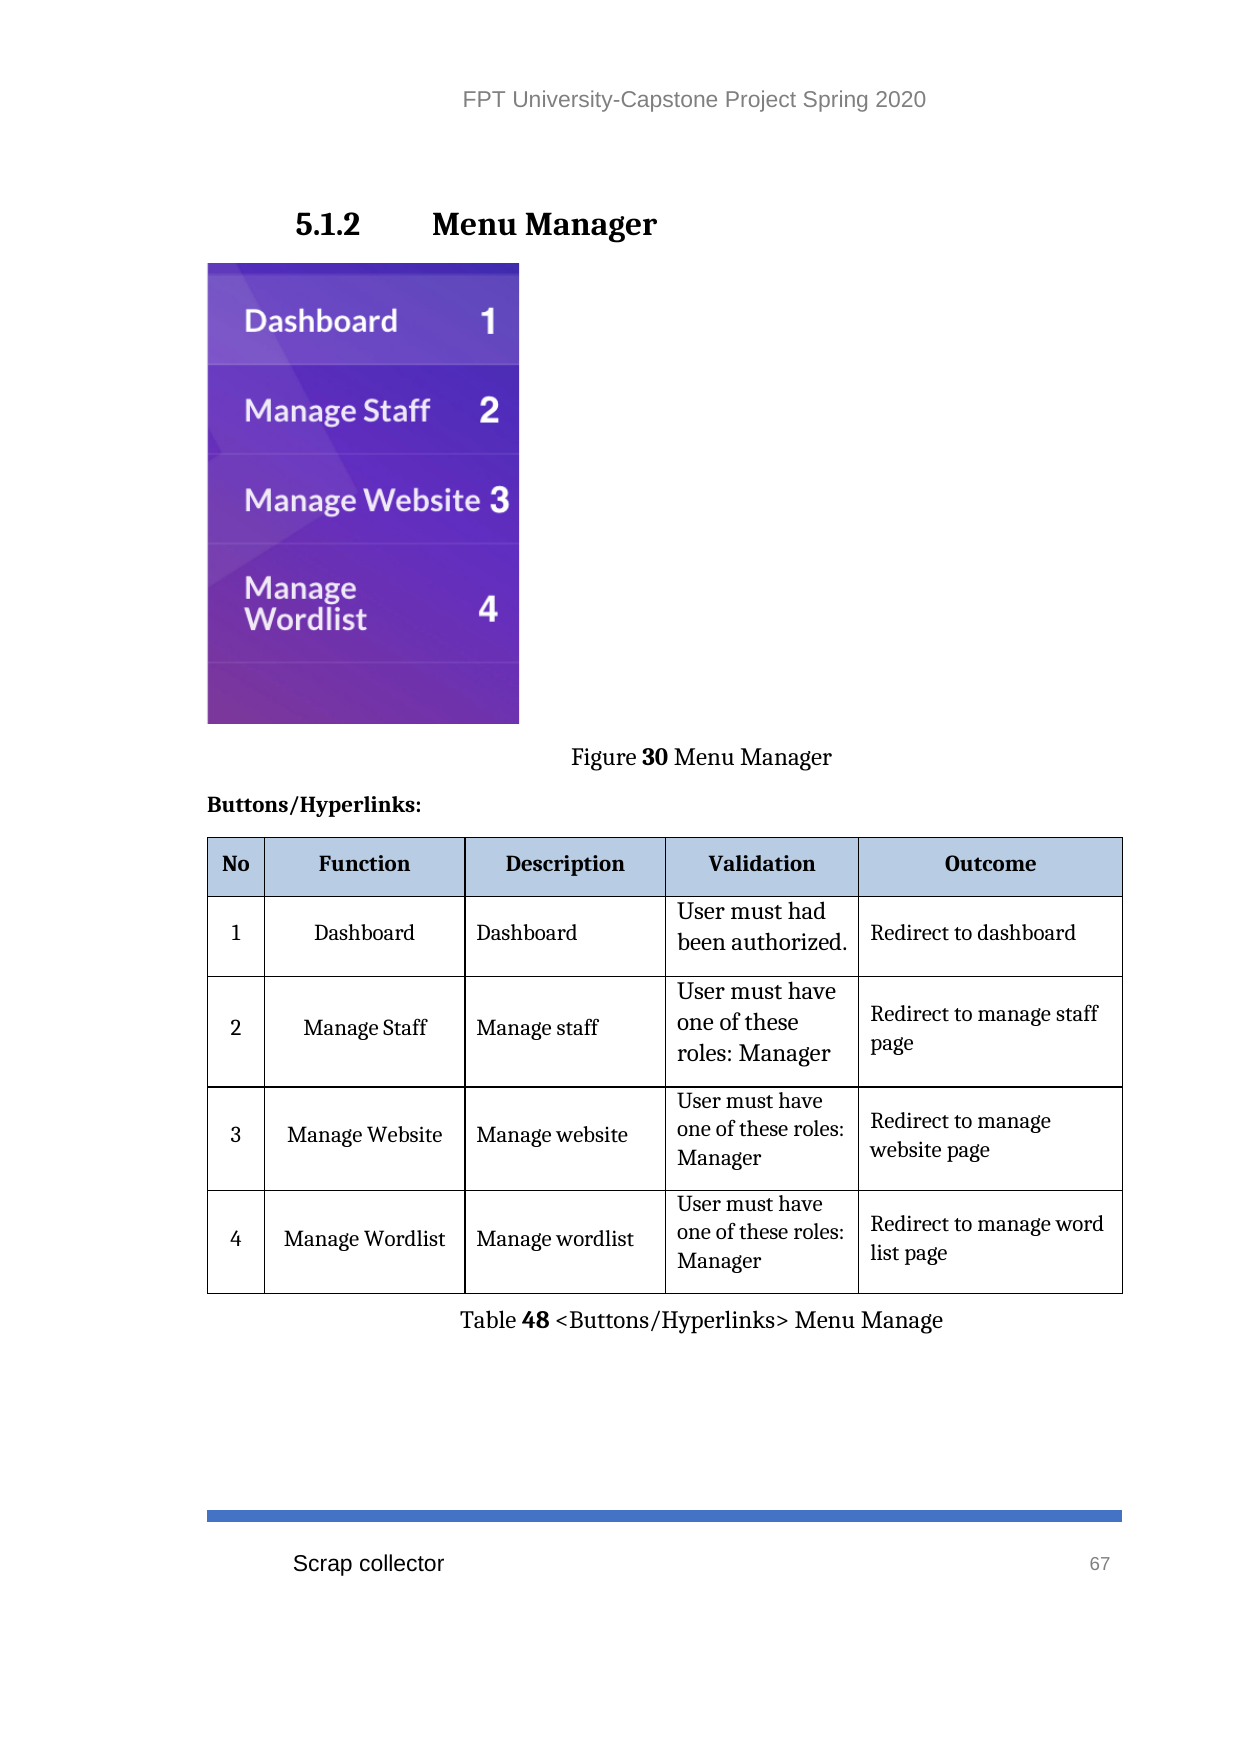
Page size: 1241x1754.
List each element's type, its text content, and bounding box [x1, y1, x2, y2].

table_cell Dashboard [265, 897, 464, 976]
table_cell User must had been authorized. [666, 897, 858, 976]
table_cell 2 [208, 977, 264, 1086]
table_cell Manage Website [265, 1088, 464, 1190]
table_header Outcome [859, 838, 1122, 896]
table_cell Redirect to manage website page [859, 1088, 1122, 1190]
table_cell User must have one of these roles: Manager [666, 1088, 858, 1190]
table_cell 4 [208, 1191, 264, 1293]
table_header Function [265, 838, 464, 896]
table_cell Dashboard [466, 897, 665, 976]
table_header Description [466, 838, 665, 896]
table_cell Manage Staff [265, 977, 464, 1086]
table_cell Manage wordlist [466, 1191, 665, 1293]
table_cell User must have one of these roles: Manager [666, 977, 858, 1086]
table_cell Manage website [466, 1088, 665, 1190]
table_cell User must have one of these roles: Manager [666, 1191, 858, 1293]
table_cell Redirect to manage staff page [859, 977, 1122, 1086]
table_header No [208, 838, 264, 896]
table_cell 1 [208, 897, 264, 976]
table_header Validation [666, 838, 858, 896]
table_cell Redirect to dashboard [859, 897, 1122, 976]
picture [206, 263, 520, 724]
text Buttons/Hyperlinks: [207, 792, 1122, 818]
table_cell Manage Wordlist [265, 1191, 464, 1293]
subtitle Menu Manager [295, 205, 1122, 244]
table_cell 3 [208, 1088, 264, 1190]
table_cell Redirect to manage word list page [859, 1191, 1122, 1293]
table_cell Manage staff [466, 977, 665, 1086]
